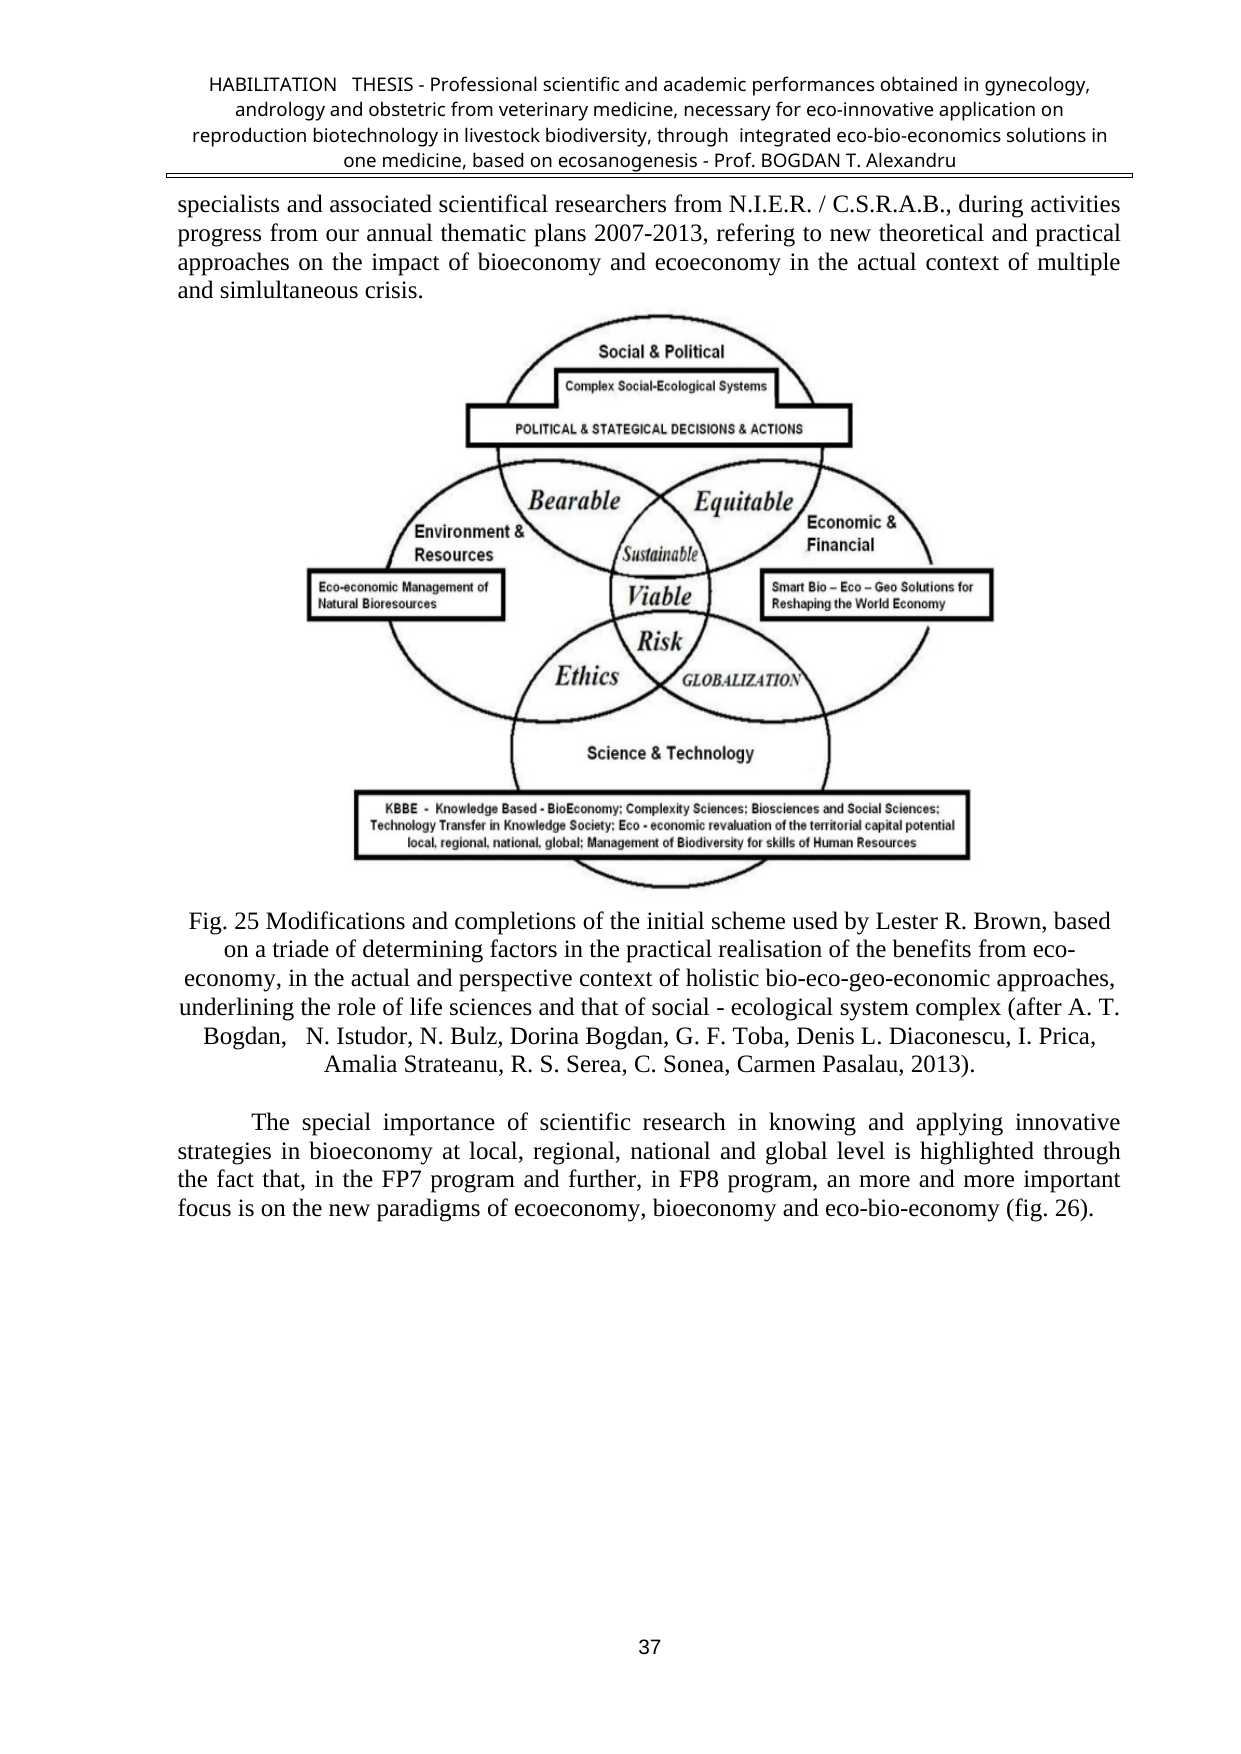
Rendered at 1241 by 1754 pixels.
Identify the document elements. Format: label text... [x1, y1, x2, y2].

picture [298, 304, 1001, 906]
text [177, 189, 1122, 304]
text Fig. 25 Modifications and completions of the initial scheme used by Lester R. Brown, based on a triade of determining factors in the practical realisation of the benefits from eco-economy, in the actual and perspective context of holistic bio-eco-geo-economic approaches, underlining the role of life sciences and that of social - ecological system complex (after A. T. Bogdan, N. Istudor, N. Bulz, Dorina Bogdan, G. F. Toba, Denis L. Diaconescu, I. Prica, Amalia Strateanu, R. S. Serea, C. Sonea, Carmen Pasalau, 2013). [177, 906, 1122, 1078]
text The special importance of scientific research in knowing and applying innovative strategies in bioeconomy at local, regional, national and global level is highlighted through the fact that, in the FP7 program and further, in FP8 program, an more and more important focus is on the new paradigms of ecoeconomy, bioeconomy and eco-bio-economy (fig. 26). [177, 1107, 1122, 1222]
